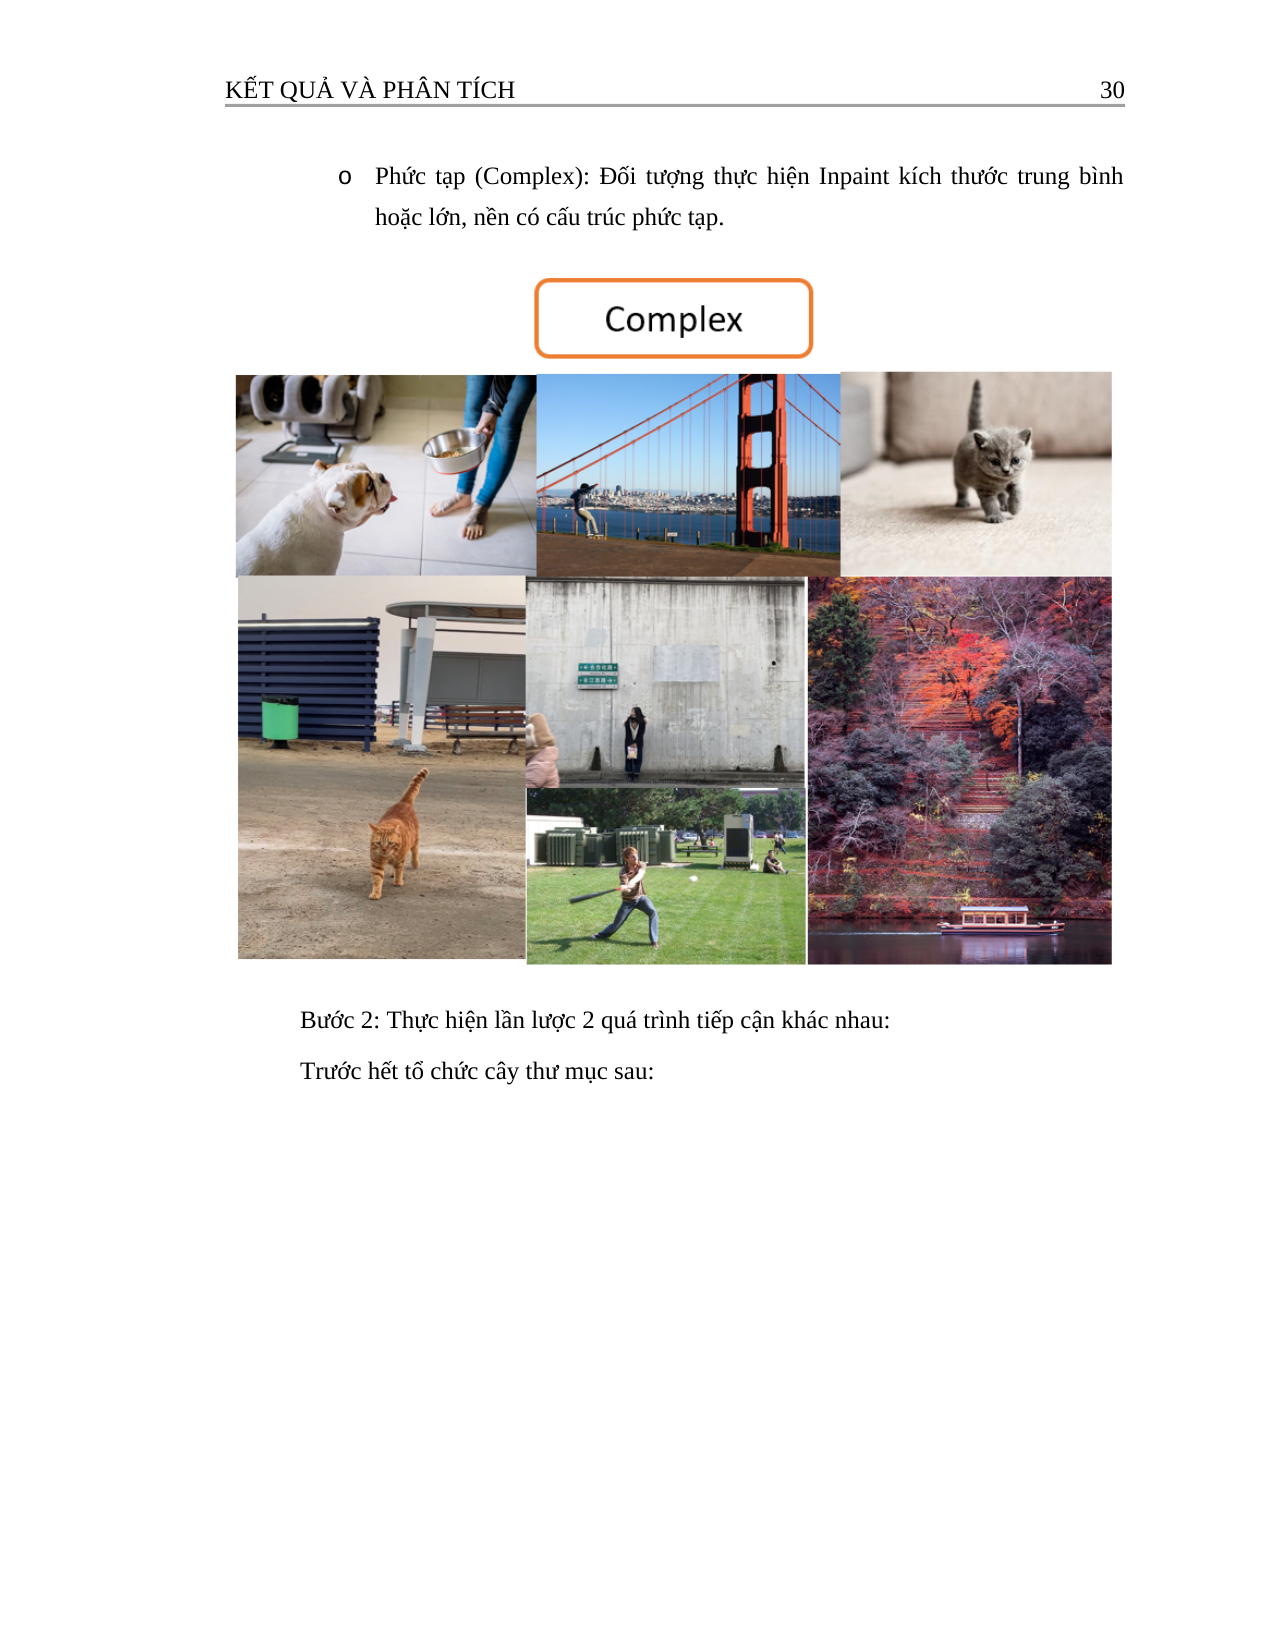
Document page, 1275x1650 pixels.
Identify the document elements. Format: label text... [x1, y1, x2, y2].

text Bước 2: Thực hiện lần lược 2 quá trình tiếp cận khác nhau: [300, 1005, 1125, 1034]
list Phức tạp (Complex): Đối tượng thực hiện Inpaint kích thước trung bình hoặc lớn, nền có cấu trúc phức tạp. [337, 161, 1125, 231]
picture [225, 265, 1125, 970]
text Trước hết tổ chức cây thư mục sau: [300, 1056, 1125, 1085]
